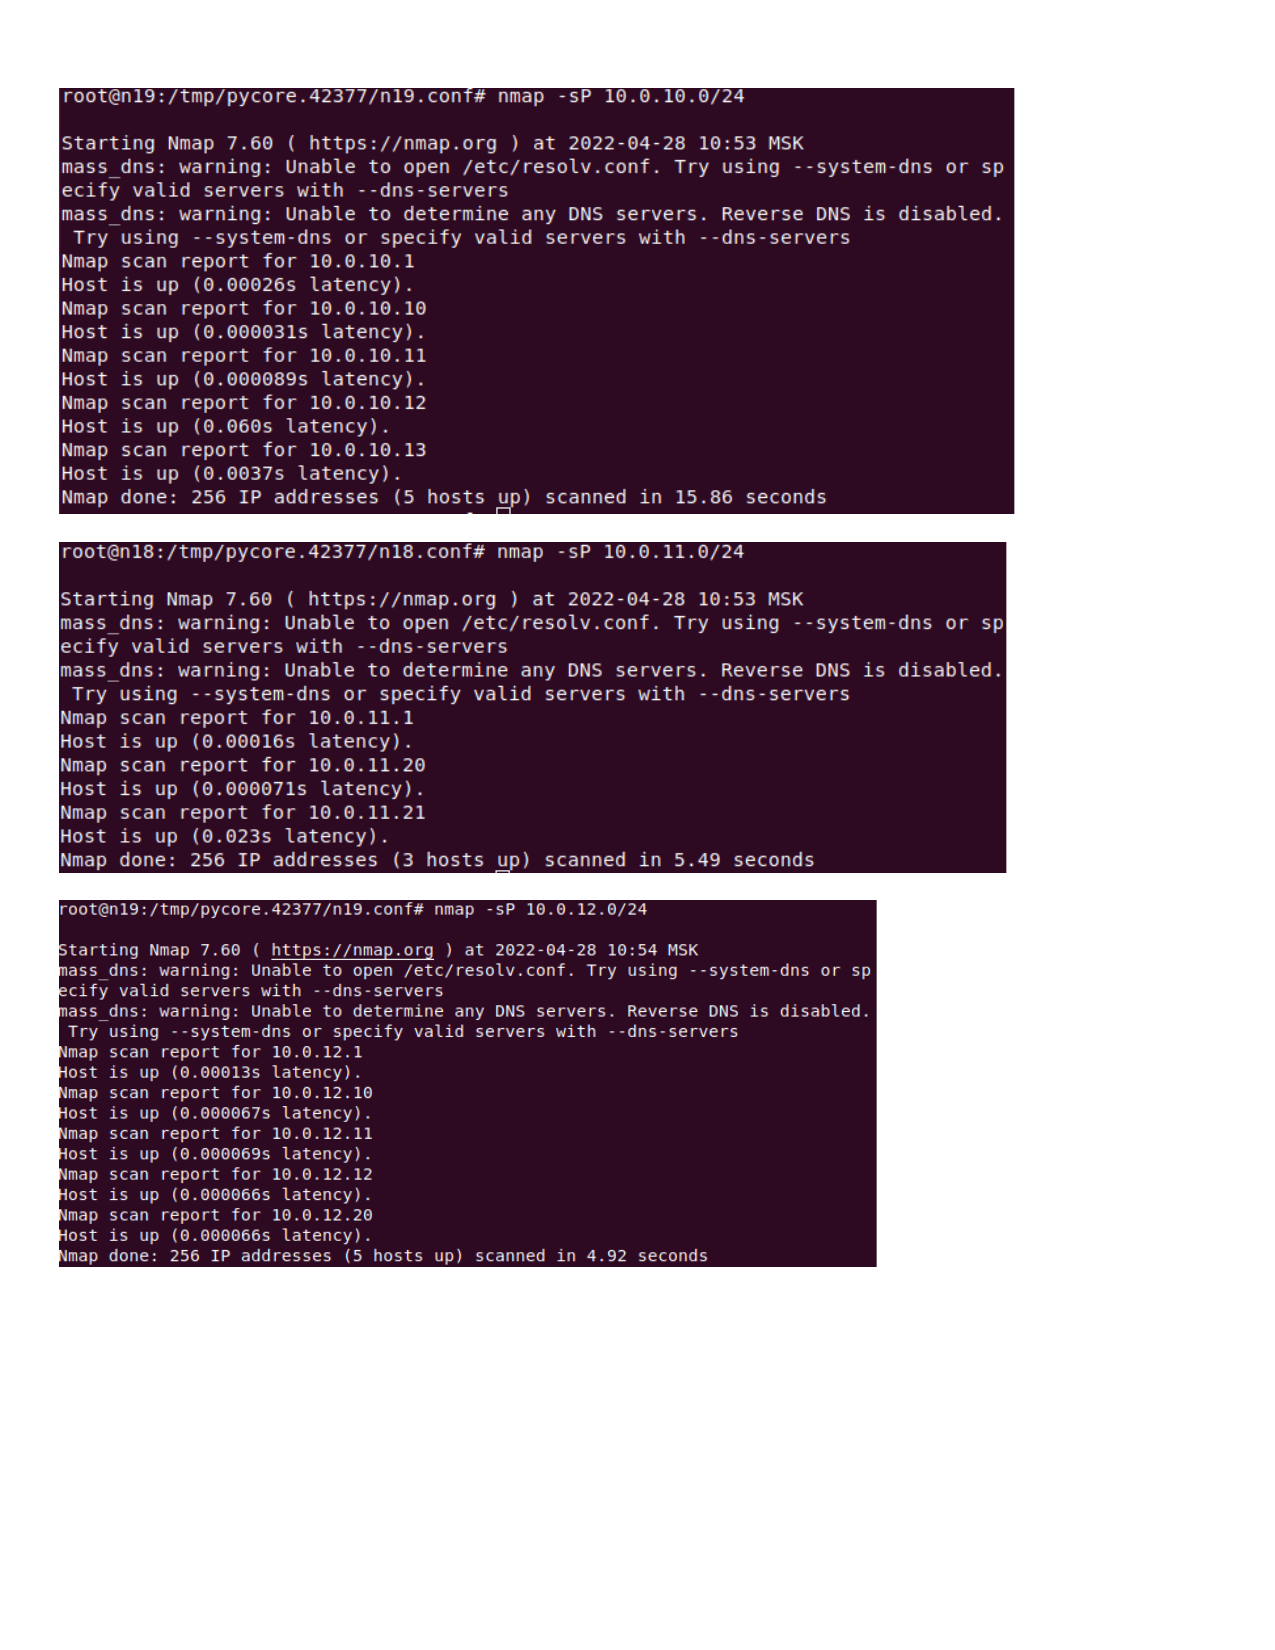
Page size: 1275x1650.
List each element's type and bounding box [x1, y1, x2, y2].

picture [59, 88, 1015, 514]
picture [59, 542, 1007, 873]
picture [59, 900, 877, 1267]
